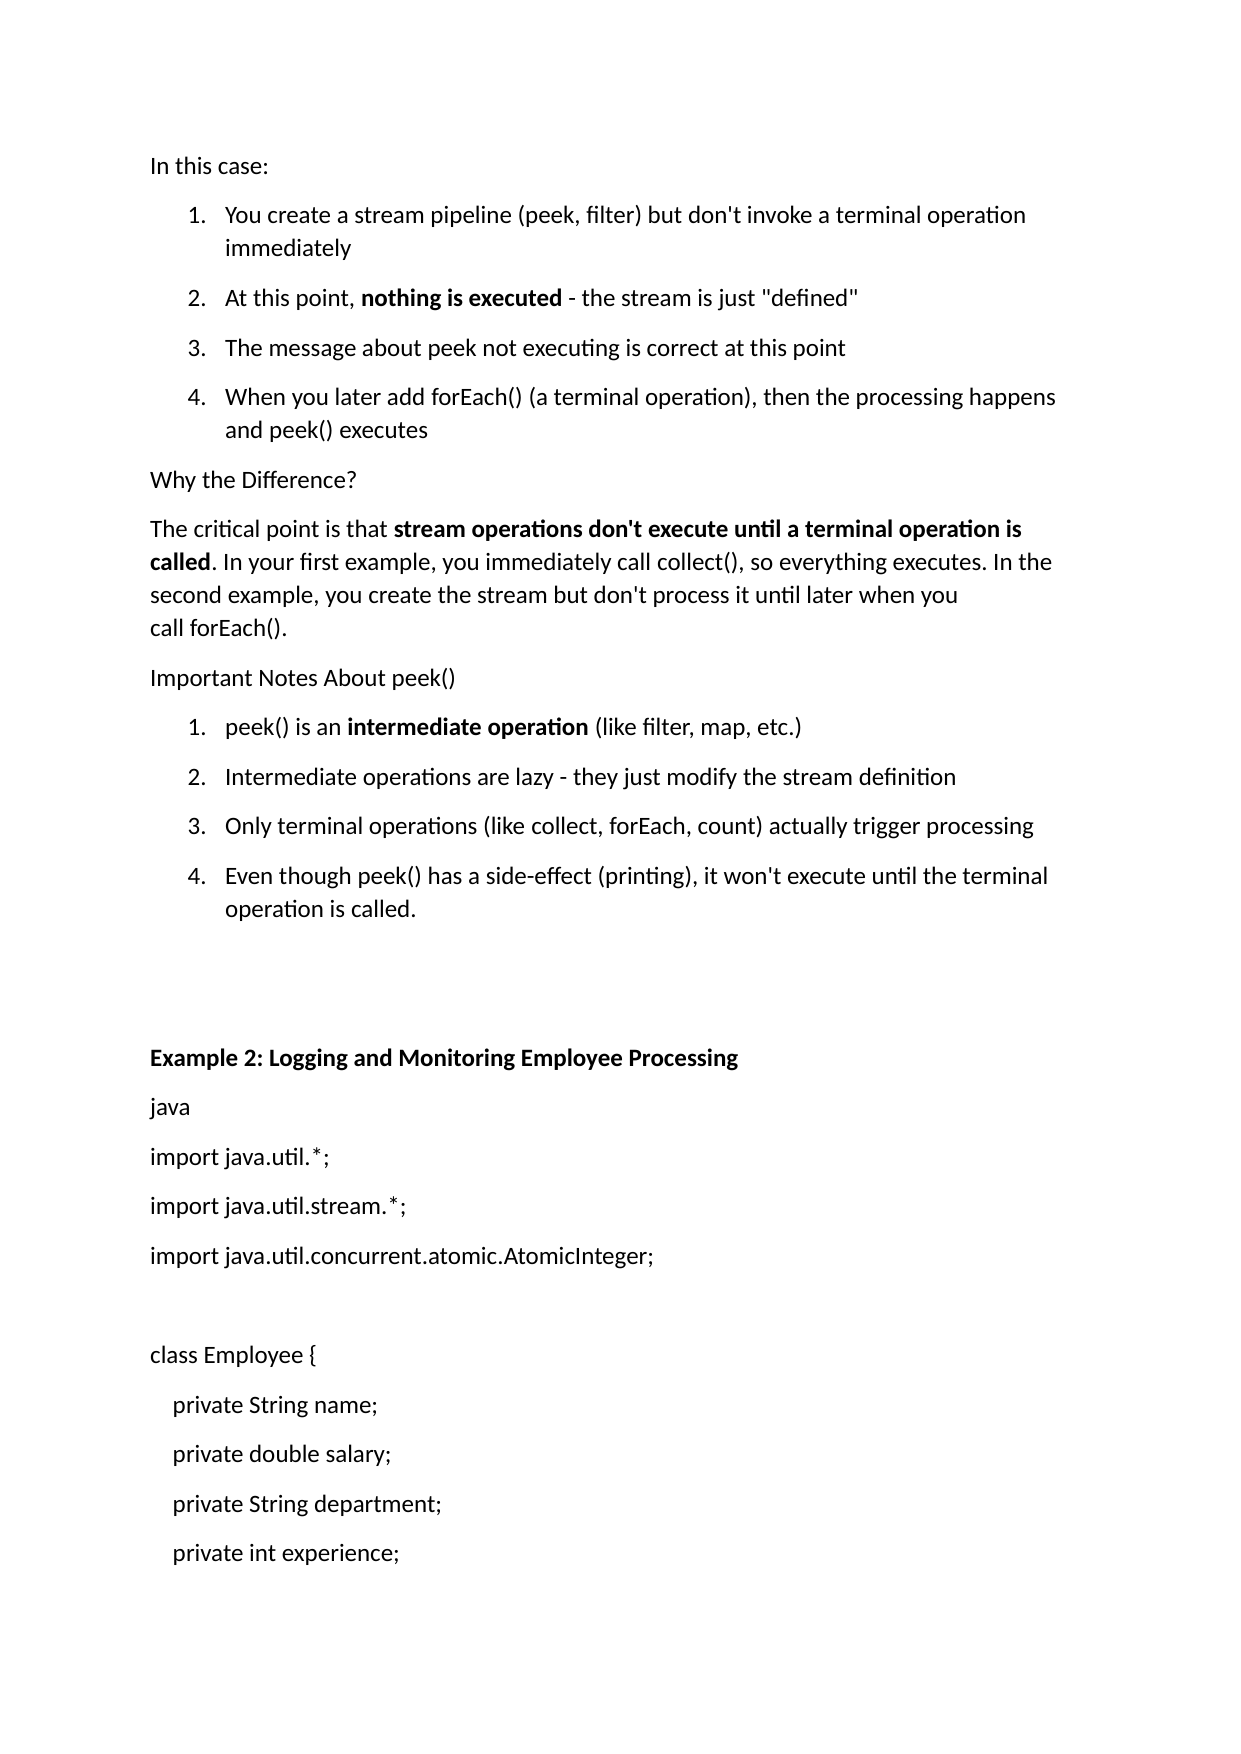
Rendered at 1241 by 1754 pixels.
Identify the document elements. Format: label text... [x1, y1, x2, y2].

list Only terminal operations (like collect, forEach, count) actually trigger processing [187, 810, 1090, 841]
list You create a stream pipeline (peek, filter) but don't invoke a terminal operation immediately [187, 199, 1090, 263]
text import java.util.*; [150, 1141, 1090, 1171]
text private double salary; [150, 1438, 1090, 1469]
text In this case: [150, 150, 1090, 181]
text import java.util.stream.*; [150, 1190, 1090, 1221]
text private String department; [150, 1488, 1090, 1518]
text Why the Difference? [150, 464, 1090, 494]
text The critical point is that stream operations don't execute until a terminal operation is called. In your first example, you immediately call collect(), so everything executes. In the second example, you create the stream but don't process it until later when you call forEach(). [150, 513, 1090, 643]
list The message about peek not executing is correct at this point [187, 332, 1090, 362]
text import java.util.concurrent.atomic.AtomicInteger; [150, 1240, 1090, 1271]
text Important Notes About peek() [150, 662, 1090, 692]
list Even though peek() has a side-effect (printing), it won't execute until the terminal operation is called. [187, 860, 1090, 923]
text class Employee { [150, 1339, 1090, 1370]
list When you later add forEach() (a terminal operation), then the processing happens and peek() executes [187, 381, 1090, 445]
text Example 2: Logging and Monitoring Employee Processing [150, 1042, 1090, 1072]
text java [150, 1091, 1090, 1122]
list peek() is an intermediate operation (like filter, map, etc.) [187, 711, 1090, 742]
text private String name; [150, 1389, 1090, 1419]
list Intermediate operations are lazy - they just modify the stream definition [187, 761, 1090, 791]
list At this point, nothing is executed - the stream is just "defined" [187, 282, 1090, 313]
text private int experience; [150, 1537, 1090, 1568]
